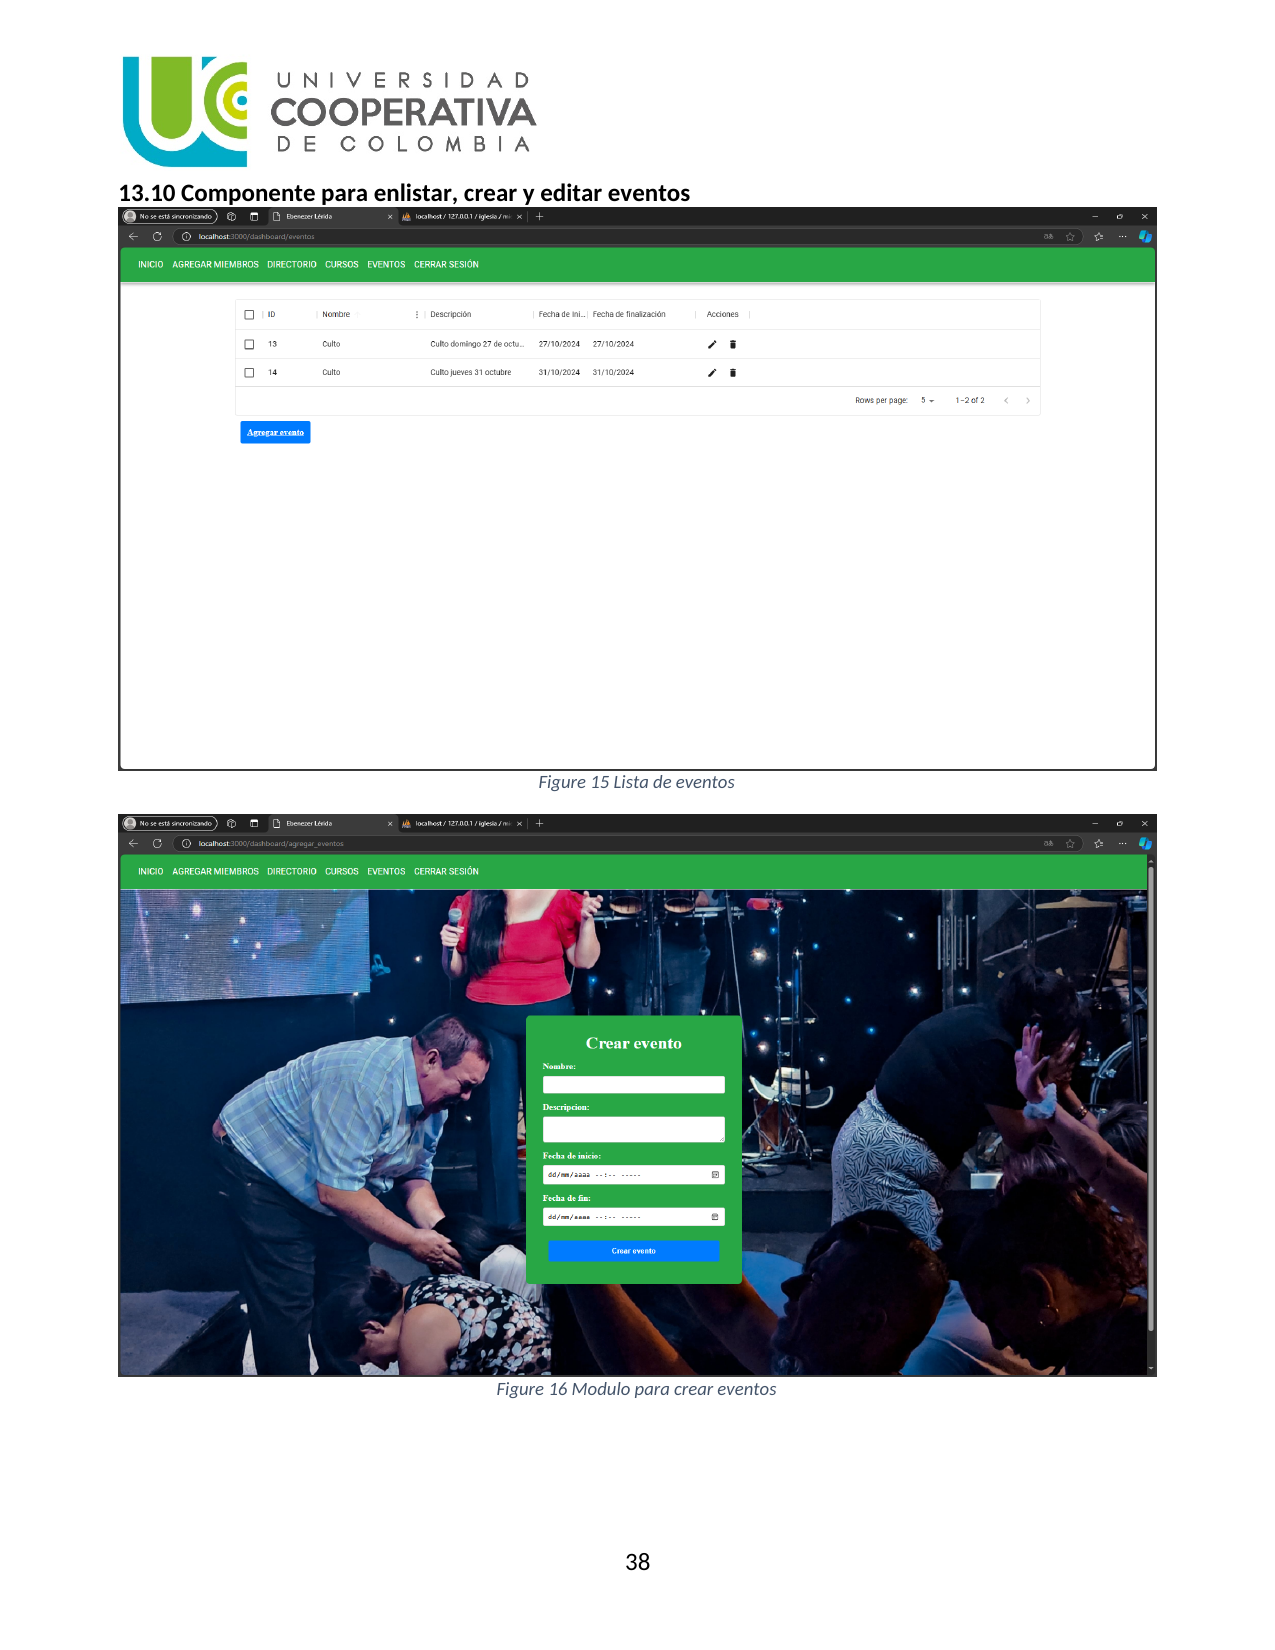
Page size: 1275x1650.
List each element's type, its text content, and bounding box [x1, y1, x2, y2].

subtitle 13.10 Componente para enlistar, crear y editar eventos [118, 177, 1157, 207]
picture [118, 207, 1157, 771]
text Figure 15 Lista de eventos [118, 771, 1157, 793]
picture [118, 814, 1157, 1377]
picture [118, 51, 540, 171]
text Figure 16 Modulo para crear eventos [118, 1377, 1157, 1400]
